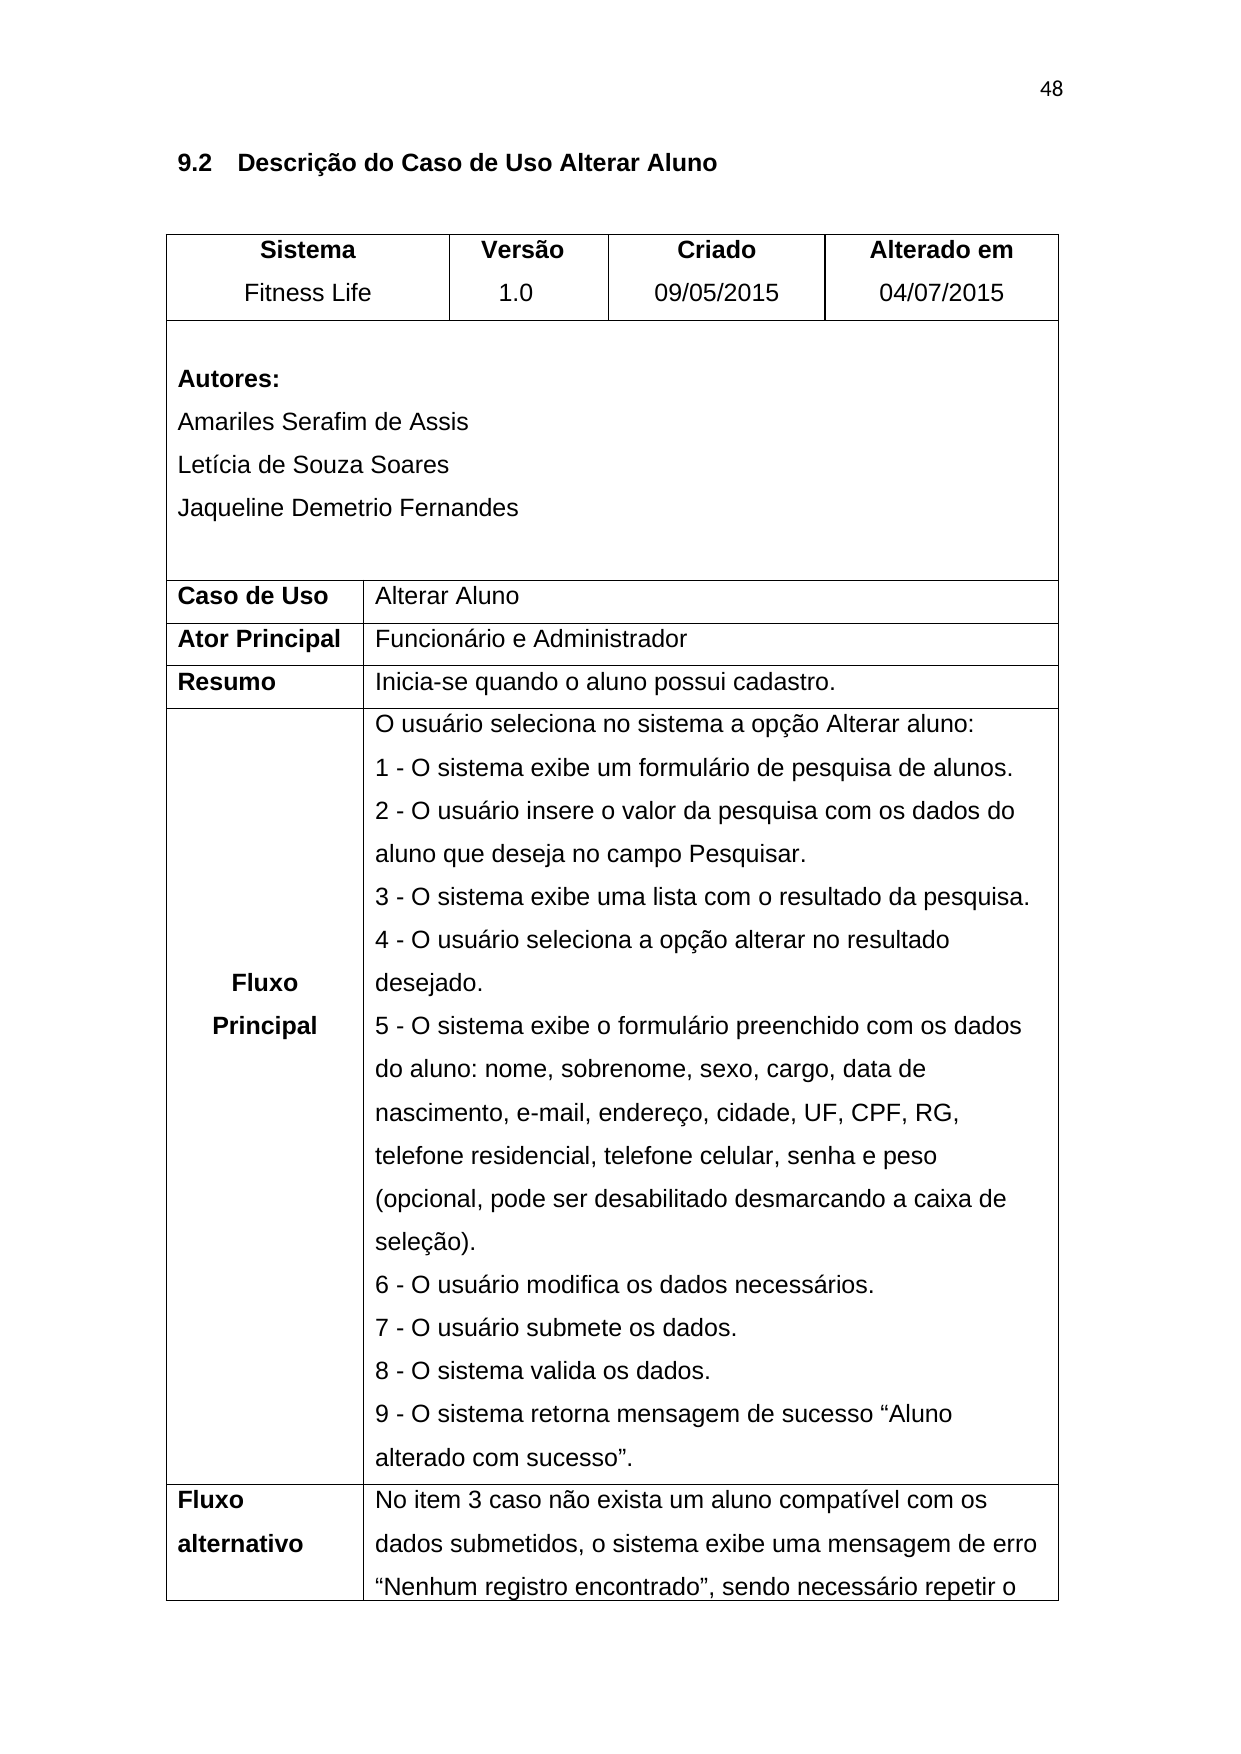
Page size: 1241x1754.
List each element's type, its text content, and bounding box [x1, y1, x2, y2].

table_cell Caso de Uso [167, 581, 363, 622]
table_cell O usuário seleciona no sistema a opção Alterar aluno: 1 - O sistema exibe um formulário de pesquisa de alunos. 2 - O usuário insere o valor da pesquisa com os dados do aluno que deseja no campo Pesquisar. 3 - O sistema exibe uma lista com o resultado da pesquisa. 4 - O usuário seleciona a opção alterar no resultado desejado. 5 - O sistema exibe o formulário preenchido com os dados do aluno: nome, sobrenome, sexo, cargo, data de nascimento, e-mail, endereço, cidade, UF, CPF, RG, telefone residencial, telefone celular, senha e peso (opcional, pode ser desabilitado desmarcando a caixa de seleção). 6 - O usuário modifica os dados necessários. 7 - O usuário submete os dados. 8 - O sistema valida os dados. 9 - O sistema retorna mensagem de sucesso “Aluno alterado com sucesso”. [364, 709, 1058, 1484]
table_header Versão 1.0 [450, 235, 608, 320]
table_cell Ator Principal [167, 624, 363, 665]
table_header Sistema Fitness Life [167, 235, 449, 320]
table_cell Inicia-se quando o aluno possui cadastro. [364, 666, 1058, 708]
table_cell Funcionário e Administrador [364, 624, 1058, 665]
table_cell Resumo [167, 666, 363, 708]
table_header Alterado em 04/07/2015 [826, 235, 1058, 320]
table_cell Alterar Aluno [364, 581, 1058, 622]
table_cell Autores: Amariles Serafim de Assis Letícia de Souza Soares Jaqueline Demetrio Fernandes [167, 321, 1058, 579]
table_header Criado 09/05/2015 [609, 235, 824, 320]
table_cell Fluxo Principal [167, 709, 363, 1484]
subtitle Descrição do Caso de Uso Alterar Aluno [177, 148, 1063, 176]
table_cell Fluxo alternativo [167, 1485, 363, 1600]
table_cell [364, 1485, 1058, 1600]
